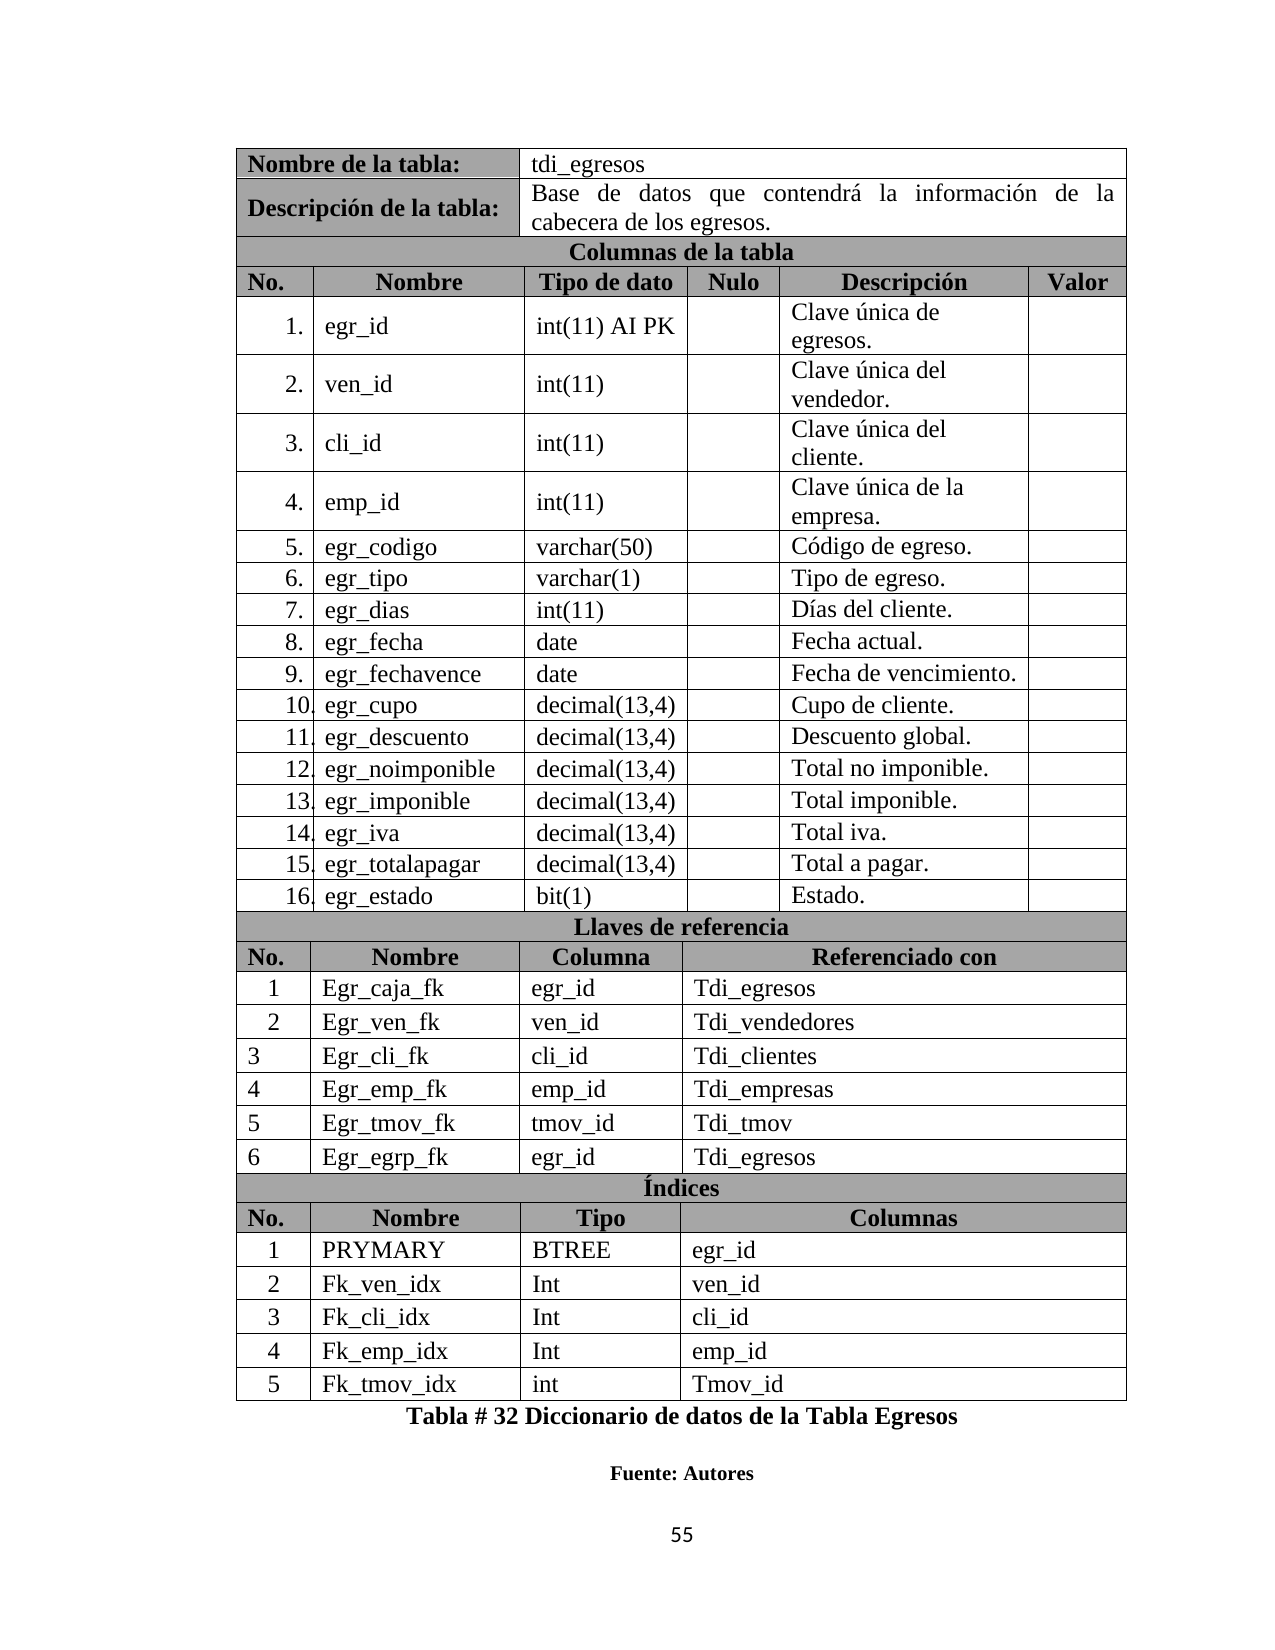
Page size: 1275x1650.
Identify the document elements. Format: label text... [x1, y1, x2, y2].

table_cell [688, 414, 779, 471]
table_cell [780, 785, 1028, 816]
text Fuente: Autores [236, 1461, 1127, 1485]
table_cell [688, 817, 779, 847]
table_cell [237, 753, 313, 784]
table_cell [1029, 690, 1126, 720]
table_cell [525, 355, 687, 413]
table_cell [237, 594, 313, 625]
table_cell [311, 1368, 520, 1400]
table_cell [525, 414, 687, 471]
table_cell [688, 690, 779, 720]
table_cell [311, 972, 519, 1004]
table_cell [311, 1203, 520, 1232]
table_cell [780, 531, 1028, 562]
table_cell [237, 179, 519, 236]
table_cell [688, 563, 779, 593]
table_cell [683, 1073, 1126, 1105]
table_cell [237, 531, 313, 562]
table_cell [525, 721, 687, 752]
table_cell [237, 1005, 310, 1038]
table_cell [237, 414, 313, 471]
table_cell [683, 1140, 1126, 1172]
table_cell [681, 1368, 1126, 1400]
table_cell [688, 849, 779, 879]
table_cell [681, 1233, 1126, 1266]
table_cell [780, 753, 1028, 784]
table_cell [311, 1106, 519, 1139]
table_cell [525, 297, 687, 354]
text Tabla # 32 Diccionario de datos de la Tabla Egresos [236, 1401, 1127, 1430]
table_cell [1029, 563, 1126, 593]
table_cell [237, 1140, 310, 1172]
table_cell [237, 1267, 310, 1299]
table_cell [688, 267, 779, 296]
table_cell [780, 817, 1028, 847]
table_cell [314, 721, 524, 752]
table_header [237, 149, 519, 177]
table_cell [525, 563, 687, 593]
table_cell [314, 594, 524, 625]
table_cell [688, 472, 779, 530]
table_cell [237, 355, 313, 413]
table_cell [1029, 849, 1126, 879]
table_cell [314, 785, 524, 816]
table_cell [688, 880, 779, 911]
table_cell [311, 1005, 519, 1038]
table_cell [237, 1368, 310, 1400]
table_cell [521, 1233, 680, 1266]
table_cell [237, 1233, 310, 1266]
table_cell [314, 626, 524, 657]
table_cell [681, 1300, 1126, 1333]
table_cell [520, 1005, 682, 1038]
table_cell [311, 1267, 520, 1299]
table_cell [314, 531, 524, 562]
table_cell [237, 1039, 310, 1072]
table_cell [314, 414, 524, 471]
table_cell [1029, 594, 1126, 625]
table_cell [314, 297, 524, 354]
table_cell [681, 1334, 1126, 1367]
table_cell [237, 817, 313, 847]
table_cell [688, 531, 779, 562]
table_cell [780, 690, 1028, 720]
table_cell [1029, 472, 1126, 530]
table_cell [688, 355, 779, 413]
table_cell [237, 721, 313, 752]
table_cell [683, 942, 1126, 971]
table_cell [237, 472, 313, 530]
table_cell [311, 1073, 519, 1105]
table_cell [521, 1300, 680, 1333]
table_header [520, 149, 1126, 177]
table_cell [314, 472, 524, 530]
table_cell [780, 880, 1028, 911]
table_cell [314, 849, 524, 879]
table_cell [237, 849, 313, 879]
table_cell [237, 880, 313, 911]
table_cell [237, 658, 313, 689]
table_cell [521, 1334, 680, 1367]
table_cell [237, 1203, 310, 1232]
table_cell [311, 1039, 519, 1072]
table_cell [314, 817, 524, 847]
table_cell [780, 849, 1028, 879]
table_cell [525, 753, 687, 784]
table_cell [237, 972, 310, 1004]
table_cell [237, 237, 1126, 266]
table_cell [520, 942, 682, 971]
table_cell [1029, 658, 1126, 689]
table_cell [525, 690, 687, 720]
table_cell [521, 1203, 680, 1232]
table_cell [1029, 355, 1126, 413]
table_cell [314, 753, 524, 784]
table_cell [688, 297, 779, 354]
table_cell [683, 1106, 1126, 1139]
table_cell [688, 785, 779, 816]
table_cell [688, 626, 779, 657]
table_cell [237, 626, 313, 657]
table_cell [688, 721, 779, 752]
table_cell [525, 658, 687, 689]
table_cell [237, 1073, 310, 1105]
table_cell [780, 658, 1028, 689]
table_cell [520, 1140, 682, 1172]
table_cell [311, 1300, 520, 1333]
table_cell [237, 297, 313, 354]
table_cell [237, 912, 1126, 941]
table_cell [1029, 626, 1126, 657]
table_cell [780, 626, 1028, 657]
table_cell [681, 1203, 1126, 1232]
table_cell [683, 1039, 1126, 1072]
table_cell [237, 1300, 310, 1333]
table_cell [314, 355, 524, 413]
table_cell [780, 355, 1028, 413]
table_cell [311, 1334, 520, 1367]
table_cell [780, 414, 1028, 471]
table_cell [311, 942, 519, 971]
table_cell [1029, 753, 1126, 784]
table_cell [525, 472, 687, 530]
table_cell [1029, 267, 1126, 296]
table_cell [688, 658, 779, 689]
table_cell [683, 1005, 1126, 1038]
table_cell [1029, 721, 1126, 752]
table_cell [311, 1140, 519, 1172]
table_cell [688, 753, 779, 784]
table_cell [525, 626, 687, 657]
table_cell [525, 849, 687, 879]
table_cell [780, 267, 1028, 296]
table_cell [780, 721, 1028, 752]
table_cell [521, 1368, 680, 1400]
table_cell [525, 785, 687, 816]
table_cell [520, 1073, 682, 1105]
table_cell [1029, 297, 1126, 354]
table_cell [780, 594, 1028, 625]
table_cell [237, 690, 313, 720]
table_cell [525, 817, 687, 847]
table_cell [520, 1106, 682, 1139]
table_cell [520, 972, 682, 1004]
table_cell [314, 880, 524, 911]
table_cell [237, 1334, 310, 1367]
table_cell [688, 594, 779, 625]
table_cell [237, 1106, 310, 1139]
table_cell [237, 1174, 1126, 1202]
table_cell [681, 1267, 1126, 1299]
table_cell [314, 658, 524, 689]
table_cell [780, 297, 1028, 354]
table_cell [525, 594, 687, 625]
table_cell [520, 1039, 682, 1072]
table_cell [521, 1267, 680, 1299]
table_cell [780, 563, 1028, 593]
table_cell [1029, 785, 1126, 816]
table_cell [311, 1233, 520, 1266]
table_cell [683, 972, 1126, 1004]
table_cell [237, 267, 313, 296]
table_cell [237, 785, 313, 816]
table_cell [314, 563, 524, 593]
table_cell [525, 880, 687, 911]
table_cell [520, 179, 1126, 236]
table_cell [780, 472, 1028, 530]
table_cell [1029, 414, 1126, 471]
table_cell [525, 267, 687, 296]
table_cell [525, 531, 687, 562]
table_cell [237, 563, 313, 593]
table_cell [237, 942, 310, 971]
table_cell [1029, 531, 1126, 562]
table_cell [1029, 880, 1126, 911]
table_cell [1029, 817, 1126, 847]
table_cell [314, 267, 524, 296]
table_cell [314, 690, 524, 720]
